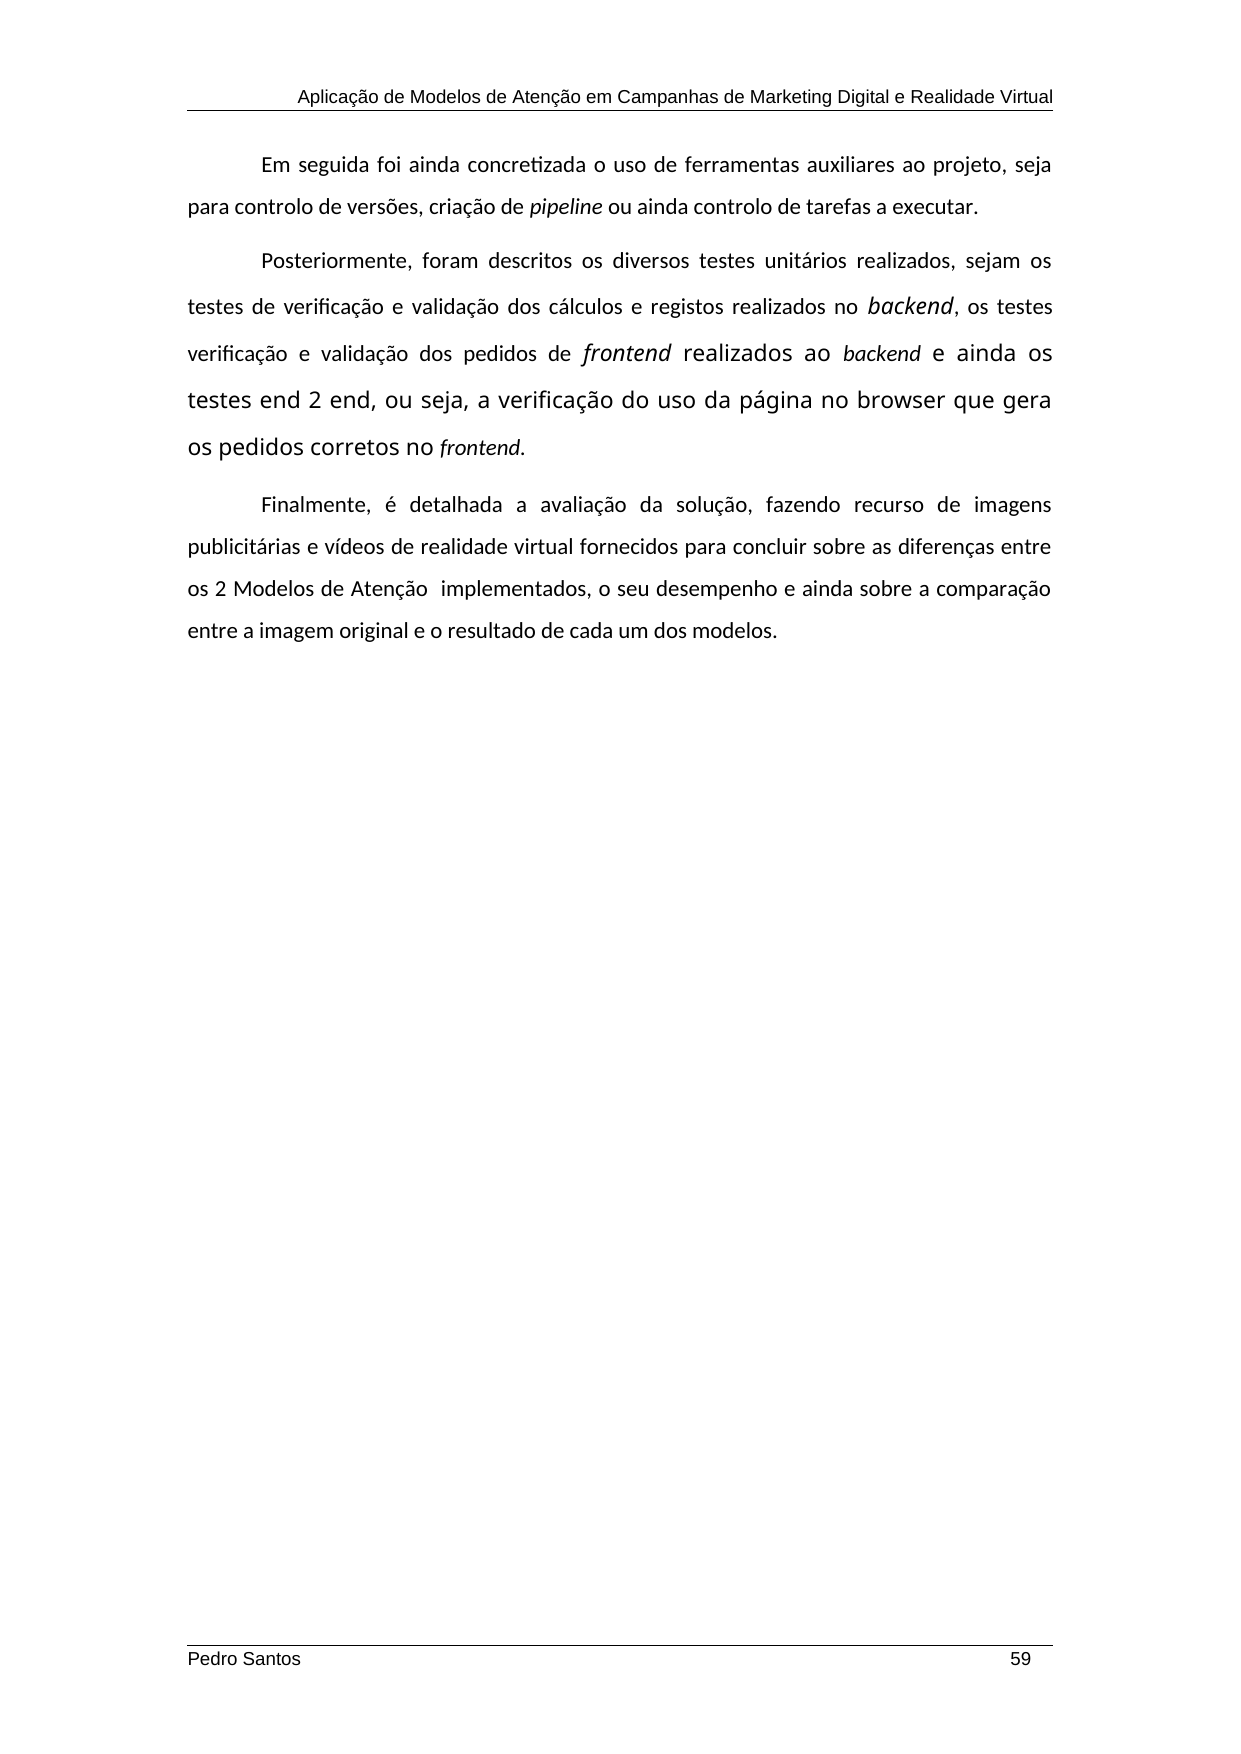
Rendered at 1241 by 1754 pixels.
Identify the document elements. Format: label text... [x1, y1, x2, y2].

text Finalmente, é detalhada a avaliação da solução, fazendo recurso de imagens publicitárias e vídeos de realidade virtual fornecidos para concluir sobre as diferenças entre os 2 Modelos de Atenção implementados, o seu desempenho e ainda sobre a comparação entre a imagem original e o resultado de cada um dos modelos. [187, 490, 1053, 644]
text Posteriormente, foram descritos os diversos testes unitários realizados, sejam os testes de verificação e validação dos cálculos e registos realizados no backend, os testes verificação e validação dos pedidos de frontend realizados ao backend e ainda os testes end 2 end, ou seja, a verificação do uso da página no browser que gera os pedidos corretos no frontend. [187, 246, 1053, 462]
text Em seguida foi ainda concretizada o uso de ferramentas auxiliares ao projeto, seja para controlo de versões, criação de pipeline ou ainda controlo de tarefas a executar. [187, 150, 1053, 220]
